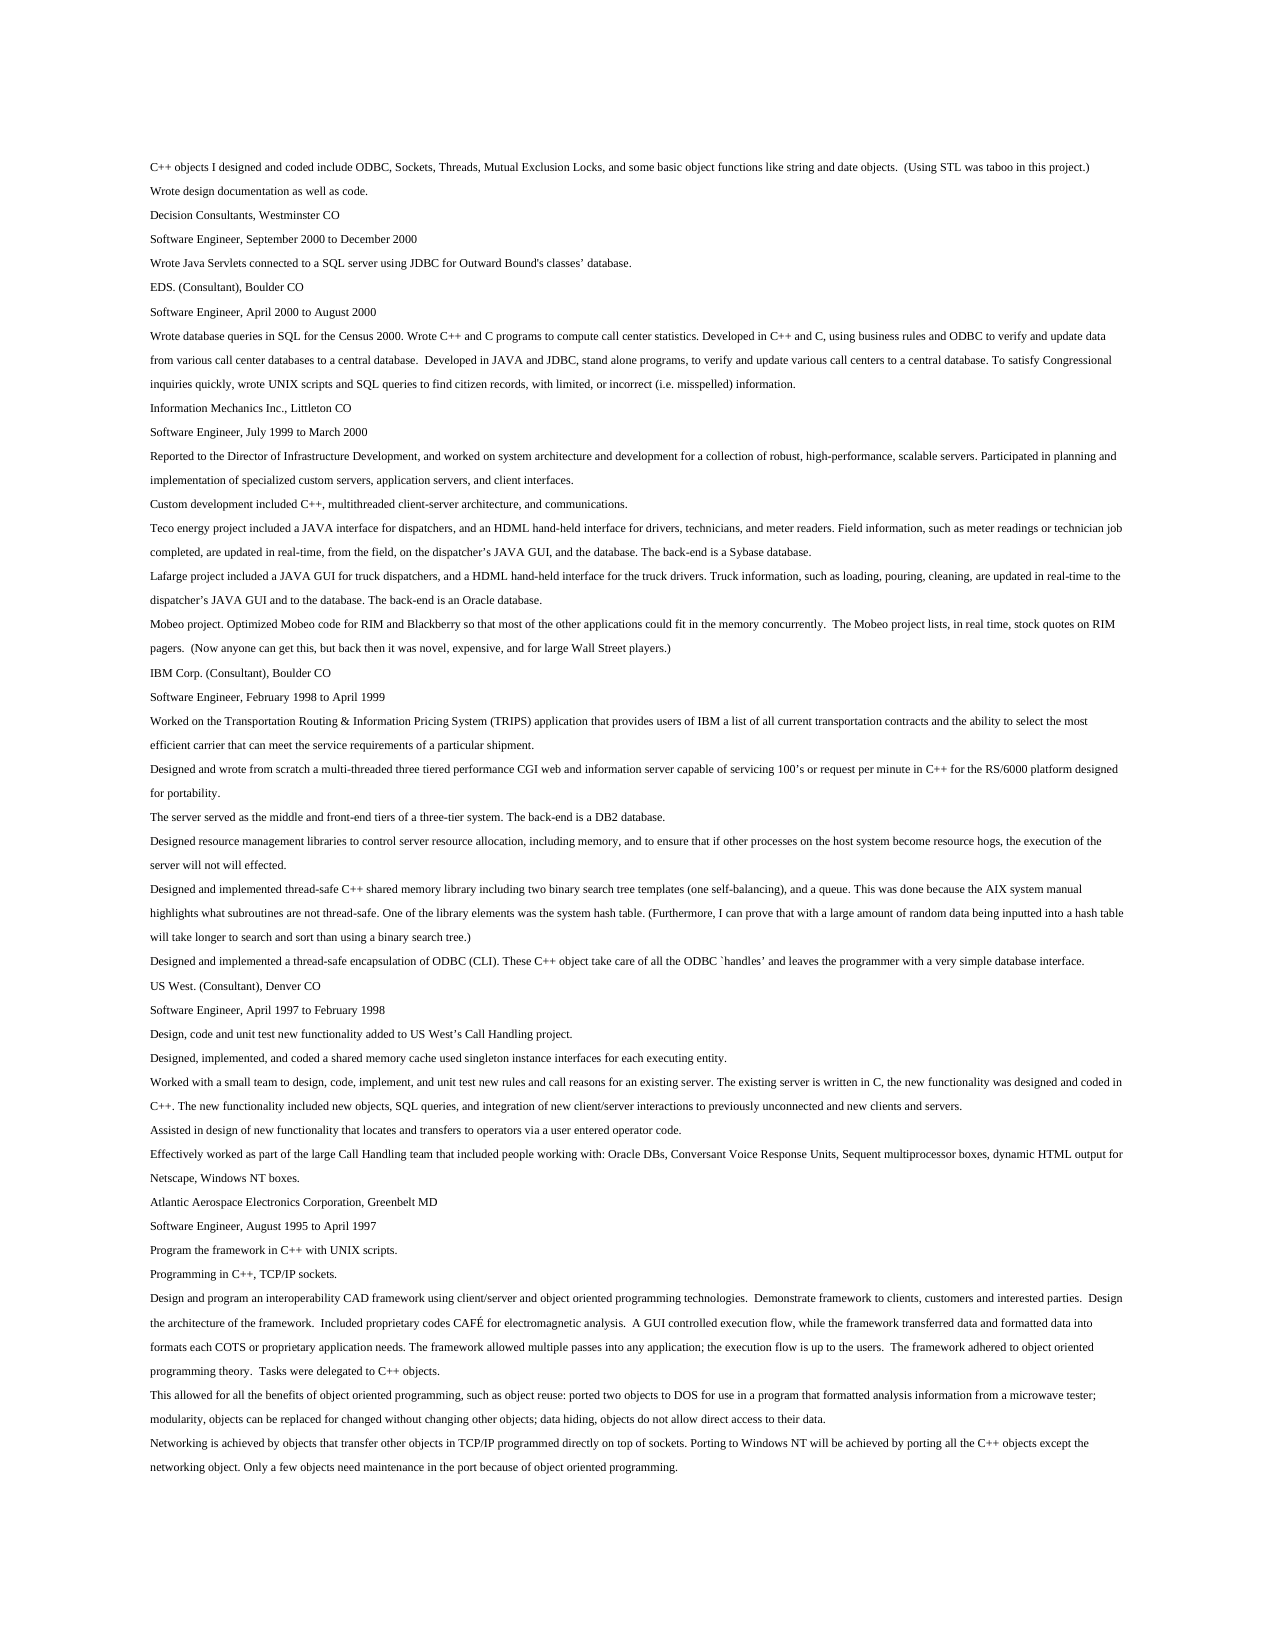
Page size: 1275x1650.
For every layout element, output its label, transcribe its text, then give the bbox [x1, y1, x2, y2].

text Lafarge project included a JAVA GUI for truck dispatchers, and a HDML hand-held interface for the truck drivers. Truck information, such as loading, pouring, cleaning, are updated in real-time to the dispatcher’s JAVA GUI and to the database. The back-end is an Oracle database. [150, 559, 1125, 607]
text Wrote Java Servlets connected to a SQL server using JDBC for Outward Bound's classes’ database. [150, 246, 1125, 270]
text Assisted in design of new functionality that locates and transfers to operators via a user entered operator code. [150, 1113, 1125, 1137]
text Designed and implemented thread-safe C++ shared memory library including two binary search tree templates (one self-balancing), and a queue. This was done because the AIX system manual highlights what subroutines are not thread-safe. One of the library elements was the system hash table. (Furthermore, I can prove that with a large amount of random data being inputted into a hash table will take longer to search and sort than using a binary search tree.) [150, 872, 1125, 944]
text Designed resource management libraries to control server resource allocation, including memory, and to ensure that if other processes on the host system become resource hogs, the execution of the server will not will effected. [150, 824, 1125, 872]
text IBM Corp. (Consultant), Boulder CO [150, 656, 1125, 680]
text Custom development included C++, multithreaded client-server architecture, and communications. [150, 487, 1125, 511]
text US West. (Consultant), Denver CO [150, 969, 1125, 993]
text The server served as the middle and front-end tiers of a three-tier system. The back-end is a DB2 database. [150, 800, 1125, 824]
text Information Mechanics Inc., Littleton CO [150, 391, 1125, 415]
text Worked with a small team to design, code, implement, and unit test new rules and call reasons for an existing server. The existing server is written in C, the new functionality was designed and coded in C++. The new functionality included new objects, SQL queries, and integration of new client/server interactions to previously unconnected and new clients and servers. [150, 1065, 1125, 1113]
text This allowed for all the benefits of object oriented programming, such as object reuse: ported two objects to DOS for use in a program that formatted analysis information from a microwave tester; modularity, objects can be replaced for changed without changing other objects; data hiding, objects do not allow direct access to their data. [150, 1378, 1125, 1426]
text Effectively worked as part of the large Call Handling team that included people working with: Oracle DBs, Conversant Voice Response Units, Sequent multiprocessor boxes, dynamic HTML output for Netscape, Windows NT boxes. [150, 1137, 1125, 1185]
text Software Engineer, August 1995 to April 1997 [150, 1209, 1125, 1233]
text Atlantic Aerospace Electronics Corporation, Greenbelt MD [150, 1185, 1125, 1209]
text Teco energy project included a JAVA interface for dispatchers, and an HDML hand-held interface for drivers, technicians, and meter readers. Field information, such as meter readings or technician job completed, are updated in real-time, from the field, on the dispatcher’s JAVA GUI, and the database. The back-end is a Sybase database. [150, 511, 1125, 559]
text Mobeo project. Optimized Mobeo code for RIM and Blackberry so that most of the other applications could fit in the memory concurrently. The Mobeo project lists, in real time, stock quotes on RIM pagers. (Now anyone can get this, but back then it was novel, expensive, and for large Wall Street players.) [150, 607, 1125, 656]
text Worked on the Transportation Routing & Information Pricing System (TRIPS) application that provides users of IBM a list of all current transportation contracts and the ability to select the most efficient carrier that can meet the service requirements of a particular shipment. [150, 704, 1125, 752]
text Software Engineer, July 1999 to March 2000 [150, 415, 1125, 439]
text Reported to the Director of Infrastructure Development, and worked on system architecture and development for a collection of robust, high-performance, scalable servers. Participated in planning and implementation of specialized custom servers, application servers, and client interfaces. [150, 439, 1125, 487]
text Designed, implemented, and coded a shared memory cache used singleton instance interfaces for each executing entity. [150, 1041, 1125, 1065]
text Wrote database queries in SQL for the Census 2000. Wrote C++ and C programs to compute call center statistics. Developed in C++ and C, using business rules and ODBC to verify and update data from various call center databases to a central database. Developed in JAVA and JDBC, stand alone programs, to verify and update various call centers to a central database. To satisfy Congressional inquiries quickly, wrote UNIX scripts and SQL queries to find citizen records, with limited, or incorrect (i.e. misspelled) information. [150, 319, 1125, 391]
text Programming in C++, TCP/IP sockets. [150, 1257, 1125, 1282]
text Designed and wrote from scratch a multi-threaded three tiered performance CGI web and information server capable of servicing 100’s or request per minute in C++ for the RS/6000 platform designed for portability. [150, 752, 1125, 800]
text Software Engineer, April 2000 to August 2000 [150, 294, 1125, 319]
text Software Engineer, April 1997 to February 1998 [150, 993, 1125, 1017]
text Design and program an interoperability CAD framework using client/server and object oriented programming technologies. Demonstrate framework to clients, customers and interested parties. Design the architecture of the framework. Included proprietary codes CAFÉ for electromagnetic analysis. A GUI controlled execution flow, while the framework transferred data and formatted data into formats each COTS or proprietary application needs. The framework allowed multiple passes into any application; the execution flow is up to the users. The framework adhered to object oriented programming theory. Tasks were delegated to C++ objects. [150, 1282, 1125, 1378]
text Software Engineer, February 1998 to April 1999 [150, 680, 1125, 704]
text Networking is achieved by objects that transfer other objects in TCP/IP programmed directly on top of sockets. Porting to Windows NT will be achieved by porting all the C++ objects except the networking object. Only a few objects need maintenance in the port because of object oriented programming. [150, 1426, 1125, 1474]
text Program the framework in C++ with UNIX scripts. [150, 1233, 1125, 1257]
text Wrote design documentation as well as code. [150, 174, 1125, 198]
text Decision Consultants, Westminster CO [150, 198, 1125, 222]
text EDS. (Consultant), Boulder CO [150, 271, 1125, 294]
text Design, code and unit test new functionality added to US West’s Call Handling project. [150, 1017, 1125, 1041]
text C++ objects I designed and coded include ODBC, Sockets, Threads, Mutual Exclusion Locks, and some basic object functions like string and date objects. (Using STL was taboo in this project.) [150, 150, 1125, 174]
text Software Engineer, September 2000 to December 2000 [150, 222, 1125, 246]
text Designed and implemented a thread-safe encapsulation of ODBC (CLI). These C++ object take care of all the ODBC `handles’ and leaves the programmer with a very simple database interface. [150, 944, 1125, 968]
